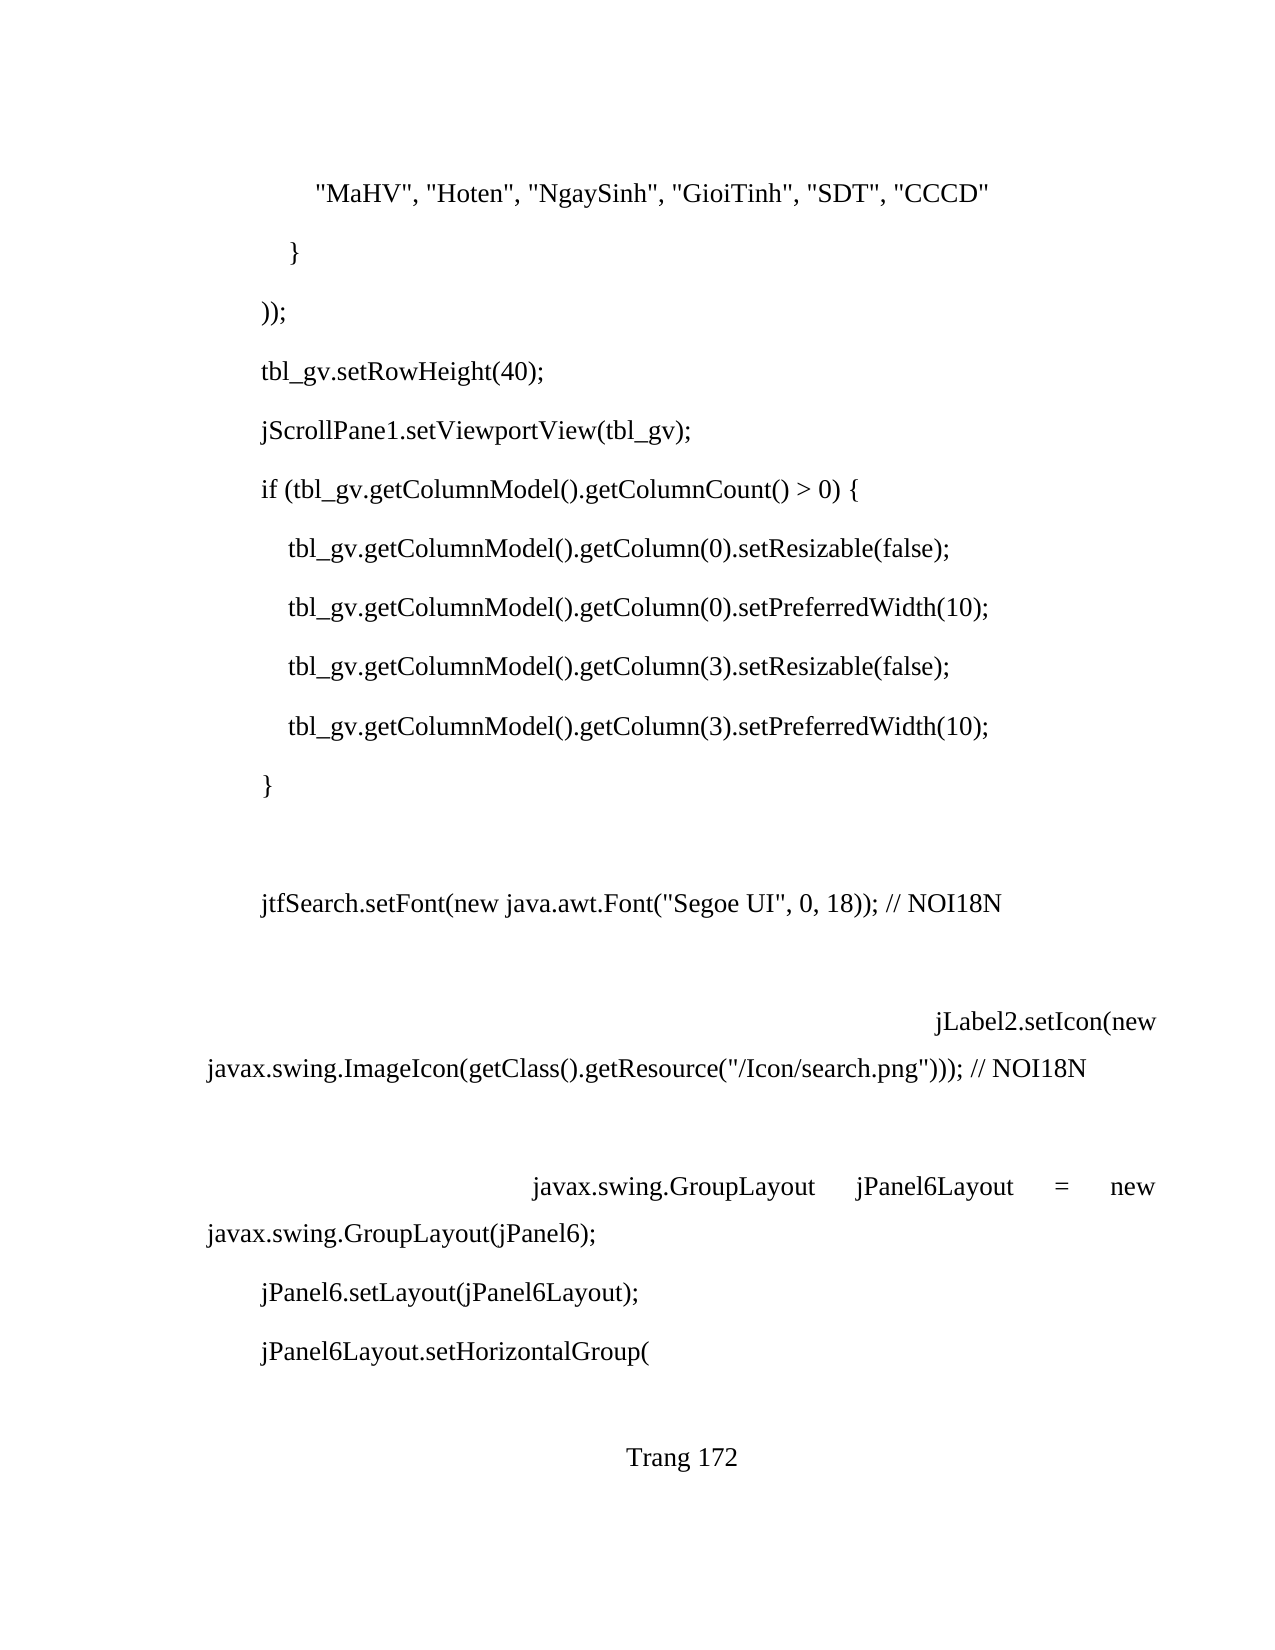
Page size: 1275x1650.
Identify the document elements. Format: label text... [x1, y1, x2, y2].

text tbl_gv.setRowHeight(40); [207, 355, 1157, 386]
text jLabel2.setIcon(new javax.swing.ImageIcon(getClass().getResource("/Icon/search.png"))); // NOI18N [207, 1006, 1157, 1083]
text tbl_gv.getColumnModel().getColumn(0).setPreferredWidth(10); [207, 591, 1157, 622]
text tbl_gv.getColumnModel().getColumn(3).setResizable(false); [207, 651, 1157, 682]
text } [207, 236, 1157, 267]
text tbl_gv.getColumnModel().getColumn(0).setResizable(false); [207, 532, 1157, 563]
text javax.swing.GroupLayout jPanel6Layout = new javax.swing.GroupLayout(jPanel6); [207, 1171, 1157, 1248]
text jPanel6Layout.setHorizontalGroup( [207, 1336, 1157, 1367]
text tbl_gv.getColumnModel().getColumn(3).setPreferredWidth(10); [207, 710, 1157, 741]
text "MaHV", "Hoten", "NgaySinh", "GioiTinh", "SDT", "CCCD" [207, 177, 1157, 208]
text )); [207, 296, 1157, 327]
text if (tbl_gv.getColumnModel().getColumnCount() > 0) { [207, 473, 1157, 504]
text jScrollPane1.setViewportView(tbl_gv); [207, 414, 1157, 445]
text jtfSearch.setFont(new java.awt.Font("Segoe UI", 0, 18)); // NOI18N [207, 887, 1157, 918]
text } [207, 769, 1157, 800]
text jPanel6.setLayout(jPanel6Layout); [207, 1276, 1157, 1307]
